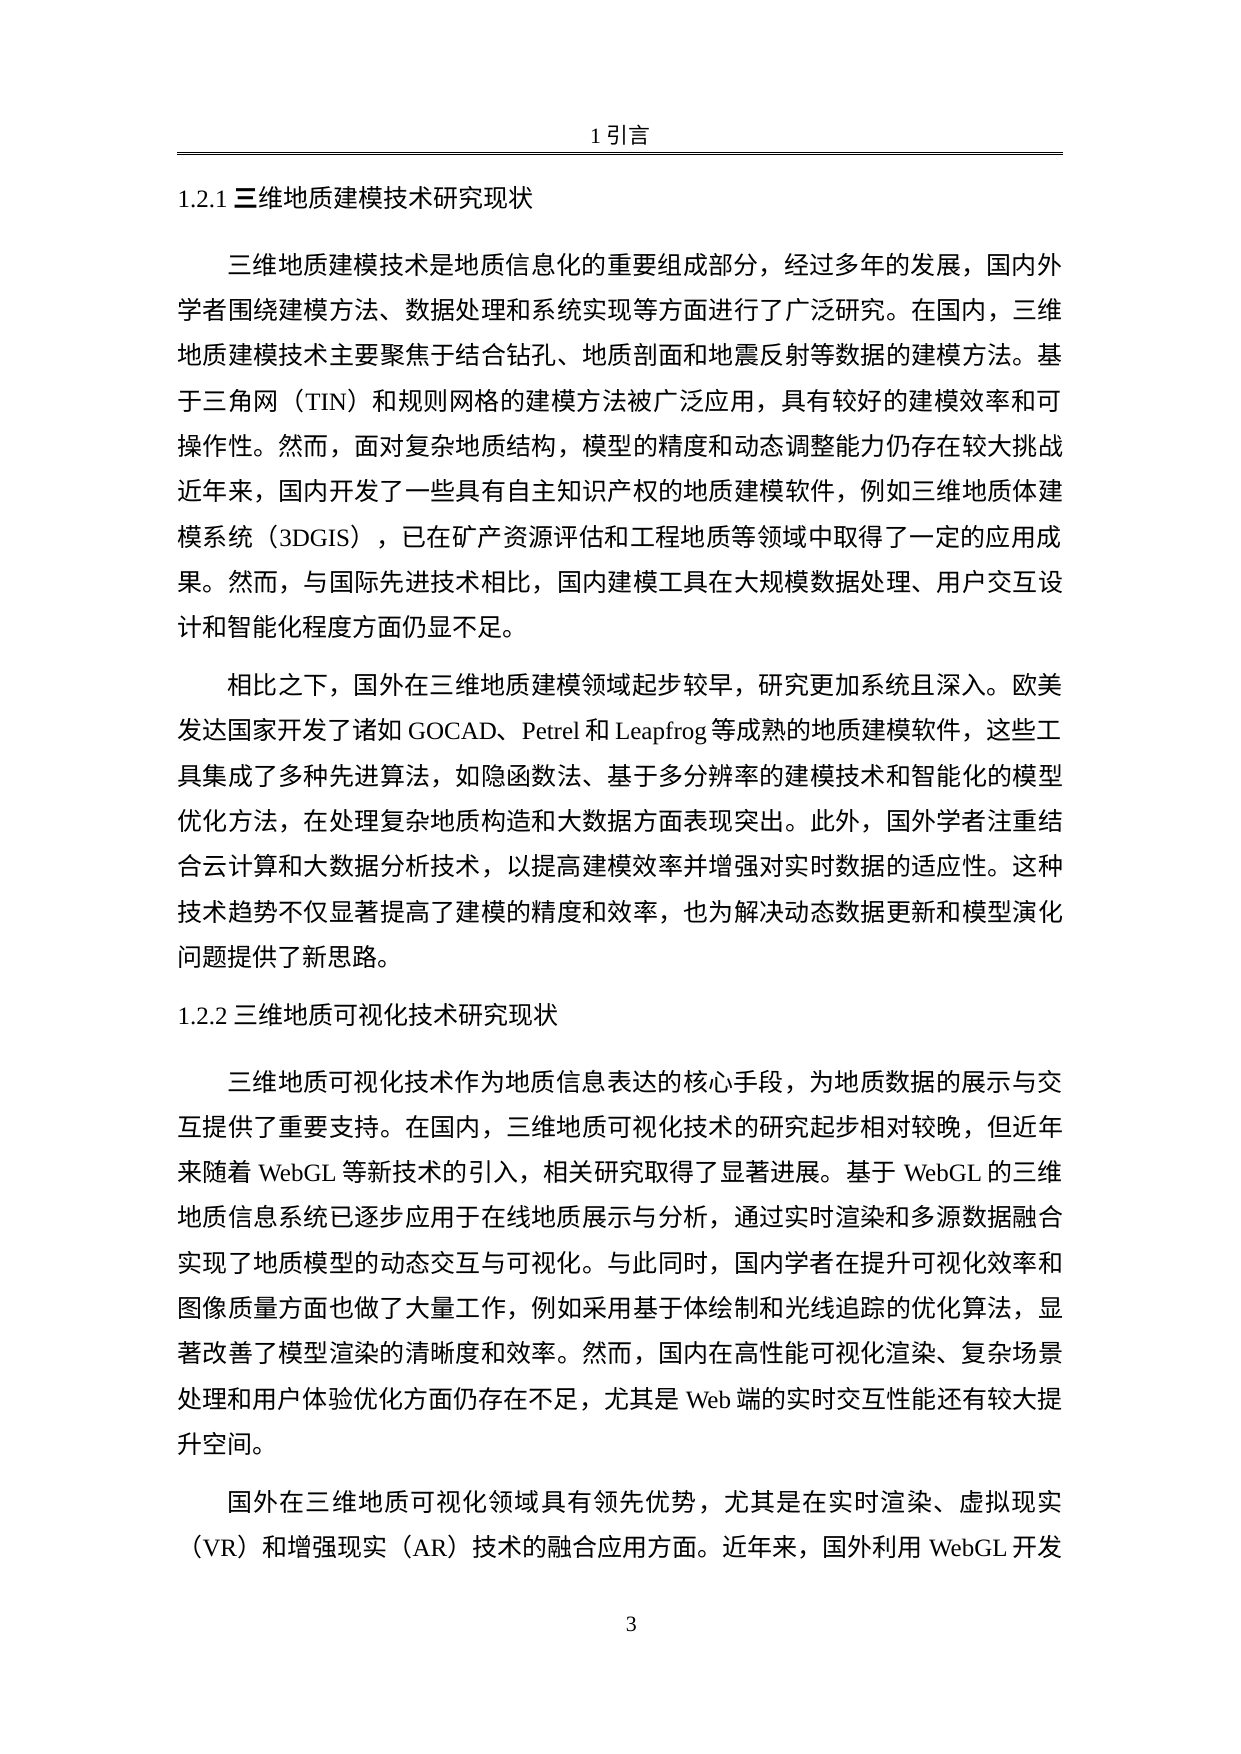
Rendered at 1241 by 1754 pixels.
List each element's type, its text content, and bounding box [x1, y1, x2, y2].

text 1.2.1 三维地质建模技术研究现状 [177, 178, 1063, 214]
text 三维地质可视化技术作为地质信息表达的核心手段，为地质数据的展示与交互提供了重要支持。在国内，三维地质可视化技术的研究起步相对较晚，但近年来随着WebGL等新技术的引入，相关研究取得了显著进展。基于WebGL的三维地质信息系统已逐步应用于在线地质展示与分析，通过实时渲染和多源数据融合，实现了地质模型的动态交互与可视化。与此同时，国内学者在提升可视化效率和图像质量方面也做了大量工作，例如采用基于体绘制和光线追踪的优化算法，显著改善了模型渲染的清晰度和效率。然而，国内在高性能可视化渲染、复杂场景处理和用户体验优化方面仍存在不足，尤其是Web端的实时交互性能还有较大提升空间。 [177, 1062, 1063, 1461]
text 三维地质建模技术是地质信息化的重要组成部分，经过多年的发展，国内外学者围绕建模方法、数据处理和系统实现等方面进行了广泛研究。在国内，三维地质建模技术主要聚焦于结合钻孔、地质剖面和地震反射等数据的建模方法。基于三角网（TIN）和规则网格的建模方法被广泛应用，具有较好的建模效率和可操作性。然而，面对复杂地质结构，模型的精度和动态调整能力仍存在较大挑战。近年来，国内开发了一些具有自主知识产权的地质建模软件，例如三维地质体建模系统（3DGIS），已在矿产资源评估和工程地质等领域中取得了一定的应用成果。然而，与国际先进技术相比，国内建模工具在大规模数据处理、用户交互设计和智能化程度方面仍显不足。 [177, 245, 1063, 644]
text 1.2.2 三维地质可视化技术研究现状 [177, 995, 1063, 1031]
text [177, 1482, 1063, 1564]
text 相比之下，国外在三维地质建模领域起步较早，研究更加系统且深入。欧美发达国家开发了诸如GOCAD、Petrel和Leapfrog等成熟的地质建模软件，这些工具集成了多种先进算法，如隐函数法、基于多分辨率的建模技术和智能化的模型优化方法，在处理复杂地质构造和大数据方面表现突出。此外，国外学者注重结合云计算和大数据分析技术，以提高建模效率并增强对实时数据的适应性。这种技术趋势不仅显著提高了建模的精度和效率，也为解决动态数据更新和模型演化问题提供了新思路。 [177, 665, 1063, 973]
